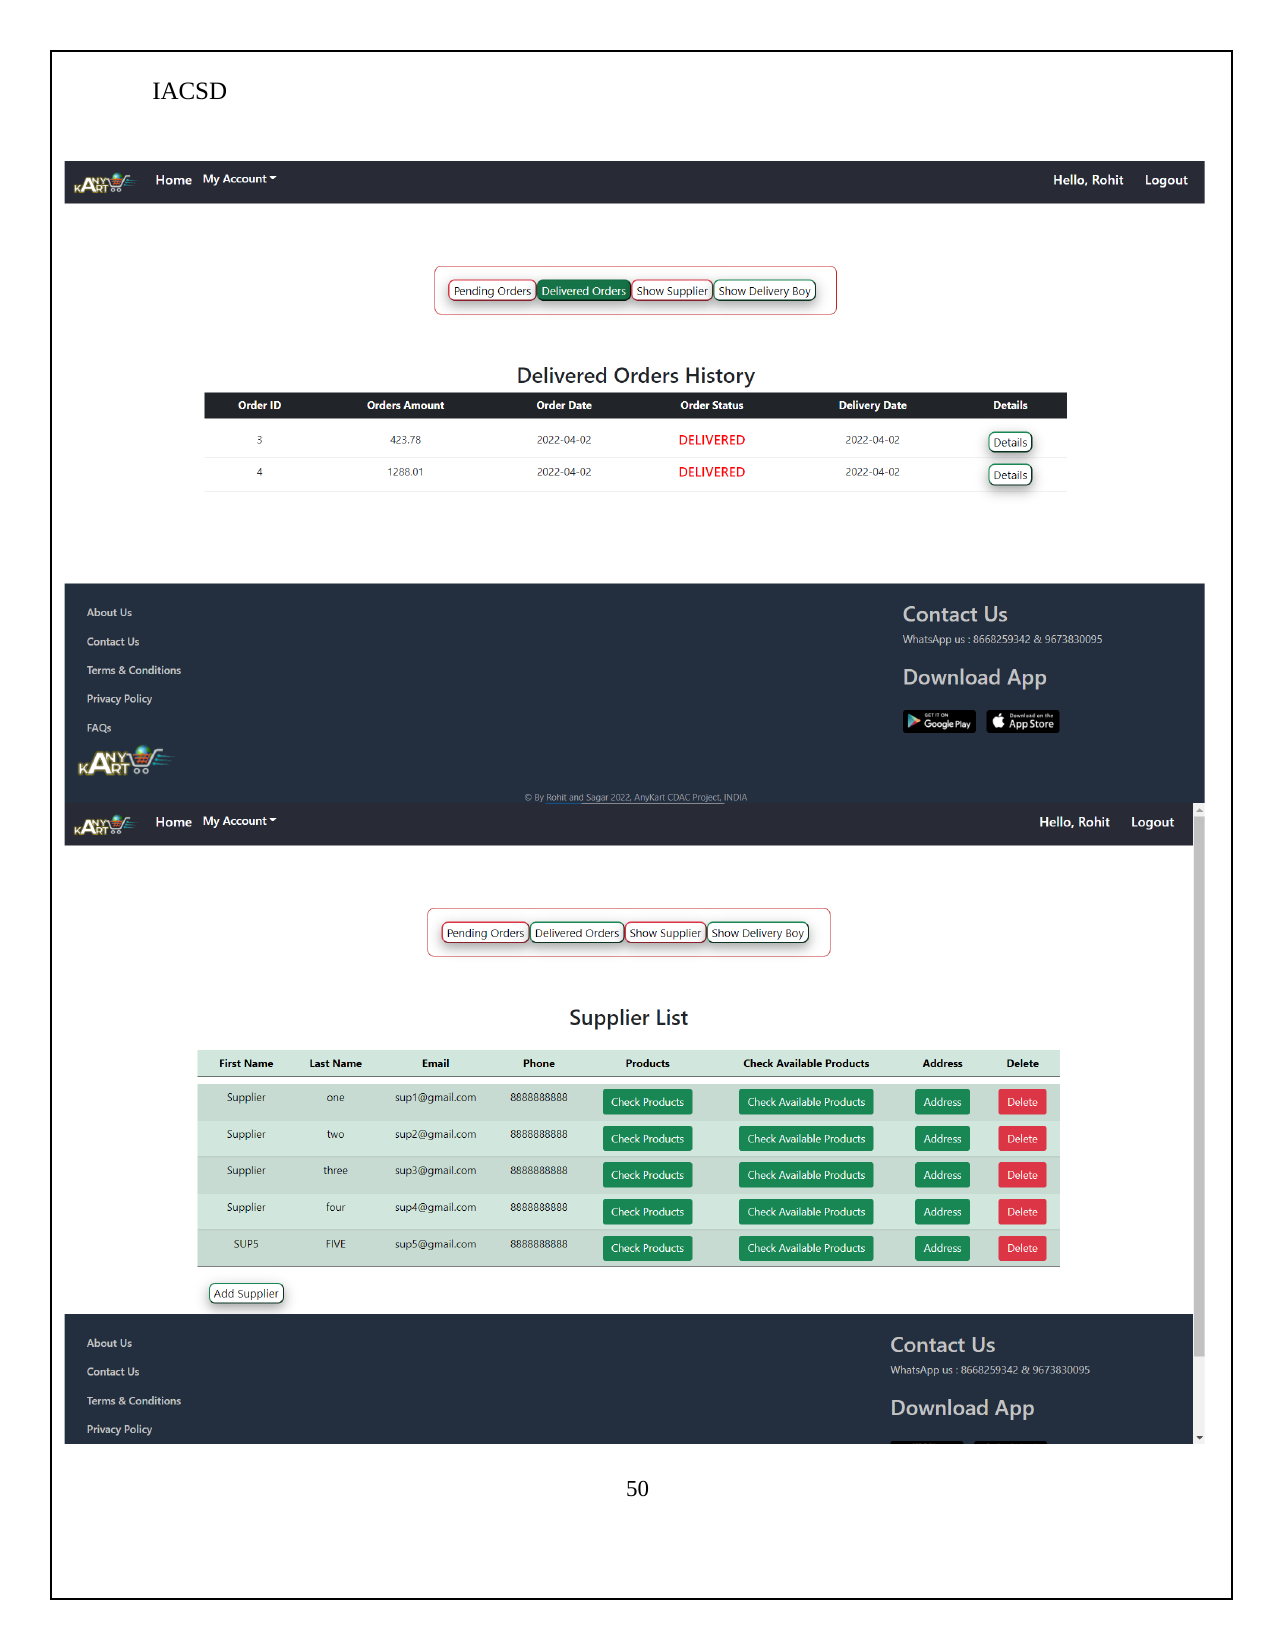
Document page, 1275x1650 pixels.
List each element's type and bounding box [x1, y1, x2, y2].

picture [64, 161, 1205, 1444]
